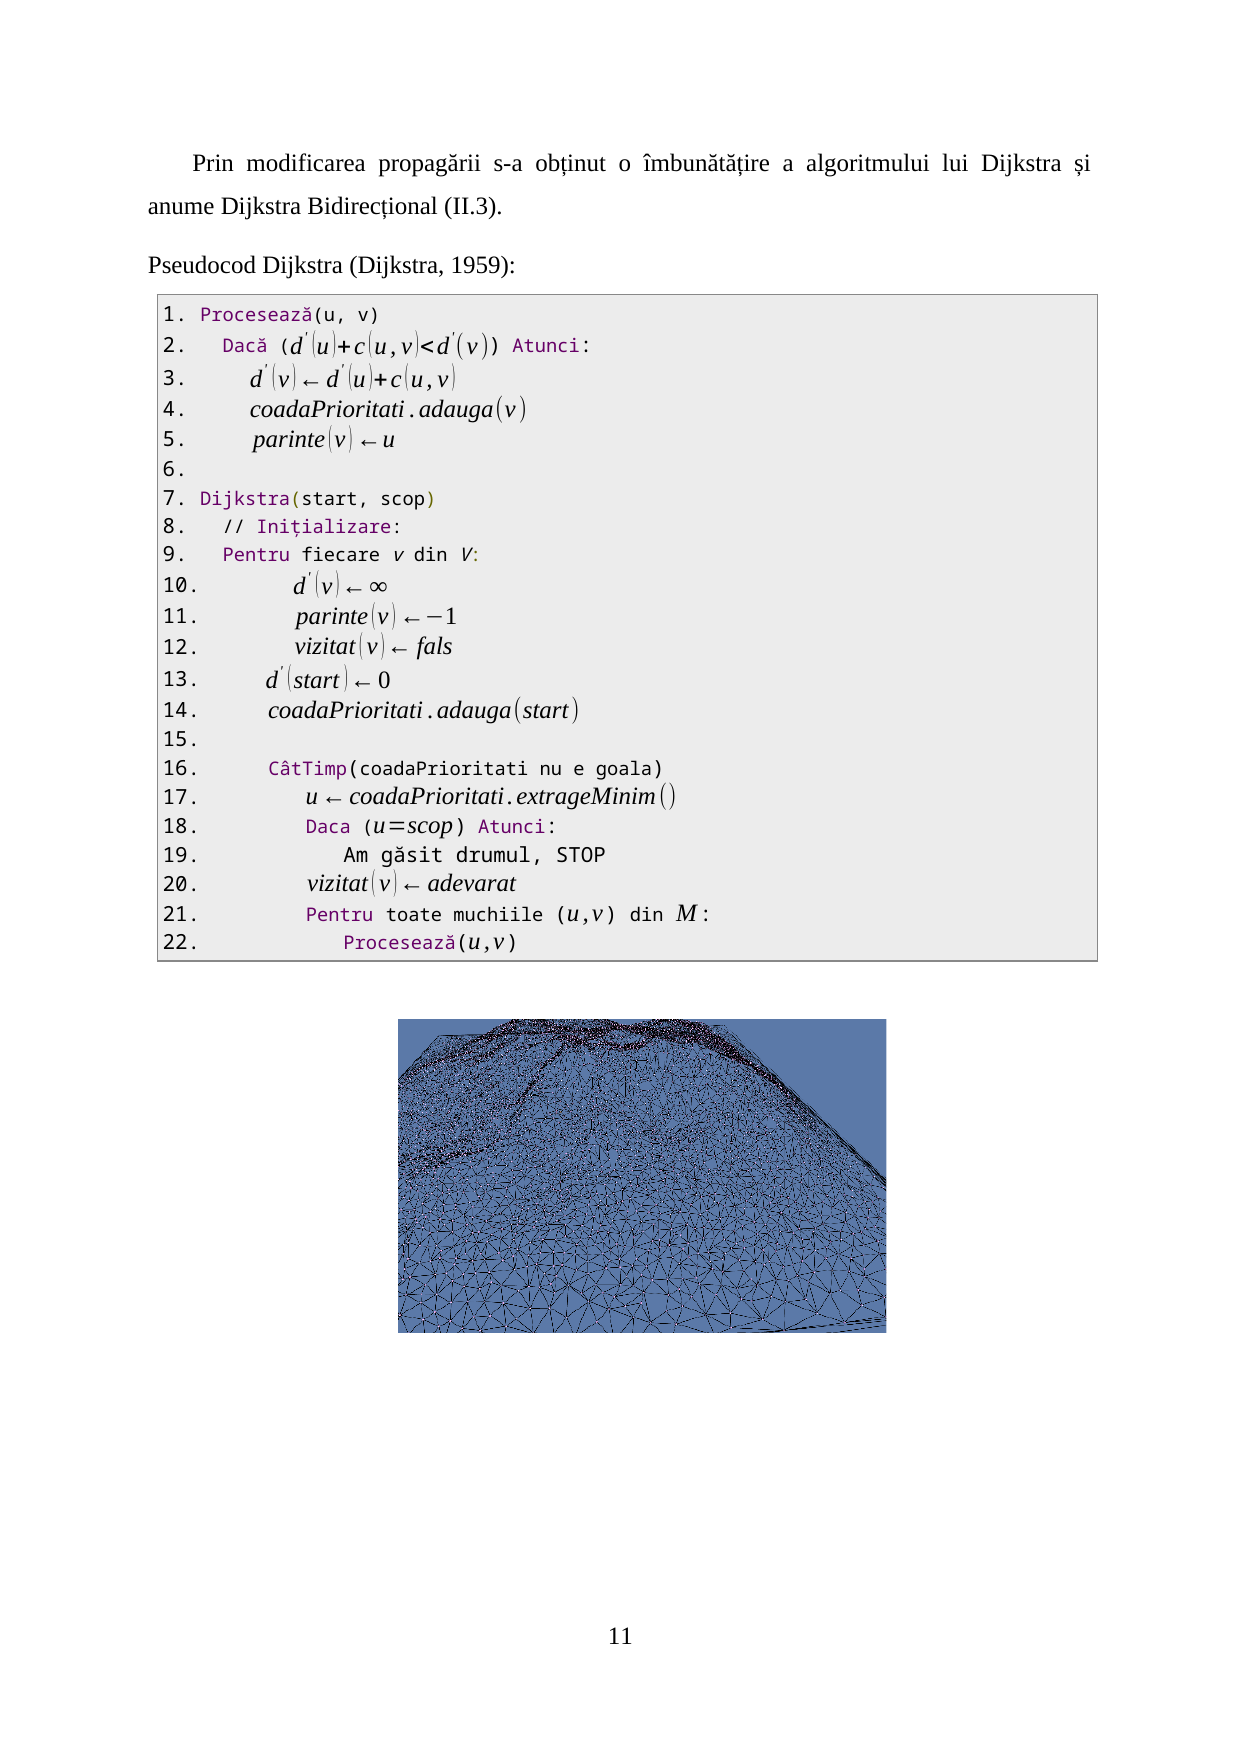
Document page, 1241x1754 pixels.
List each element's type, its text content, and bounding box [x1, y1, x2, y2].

list Dijkstra(start, scop) [158, 477, 1097, 505]
list Dacă () Atunci: [158, 322, 1097, 355]
picture [398, 1019, 887, 1333]
list Pentru toate muchiile () din : [158, 893, 1097, 922]
text Pseudocod Dijkstra : [148, 251, 1092, 279]
list Procesează() [158, 922, 1097, 960]
list CâtTimp(coadaPrioritati nu e goala) [158, 747, 1097, 776]
list Procesează(u, v) [158, 295, 1097, 322]
list Daca () Atunci: [158, 806, 1097, 834]
list Pentru fiecare v din V: [158, 534, 1097, 562]
list Am găsit drumul, STOP [158, 834, 1097, 863]
list // Inițializare: [158, 505, 1097, 534]
text Prin modificarea propagării s-a obținut o îmbunătățire a algoritmului lui Dijkstra și anume Dijkstra Bidirecțional (II.3). [148, 148, 1092, 219]
